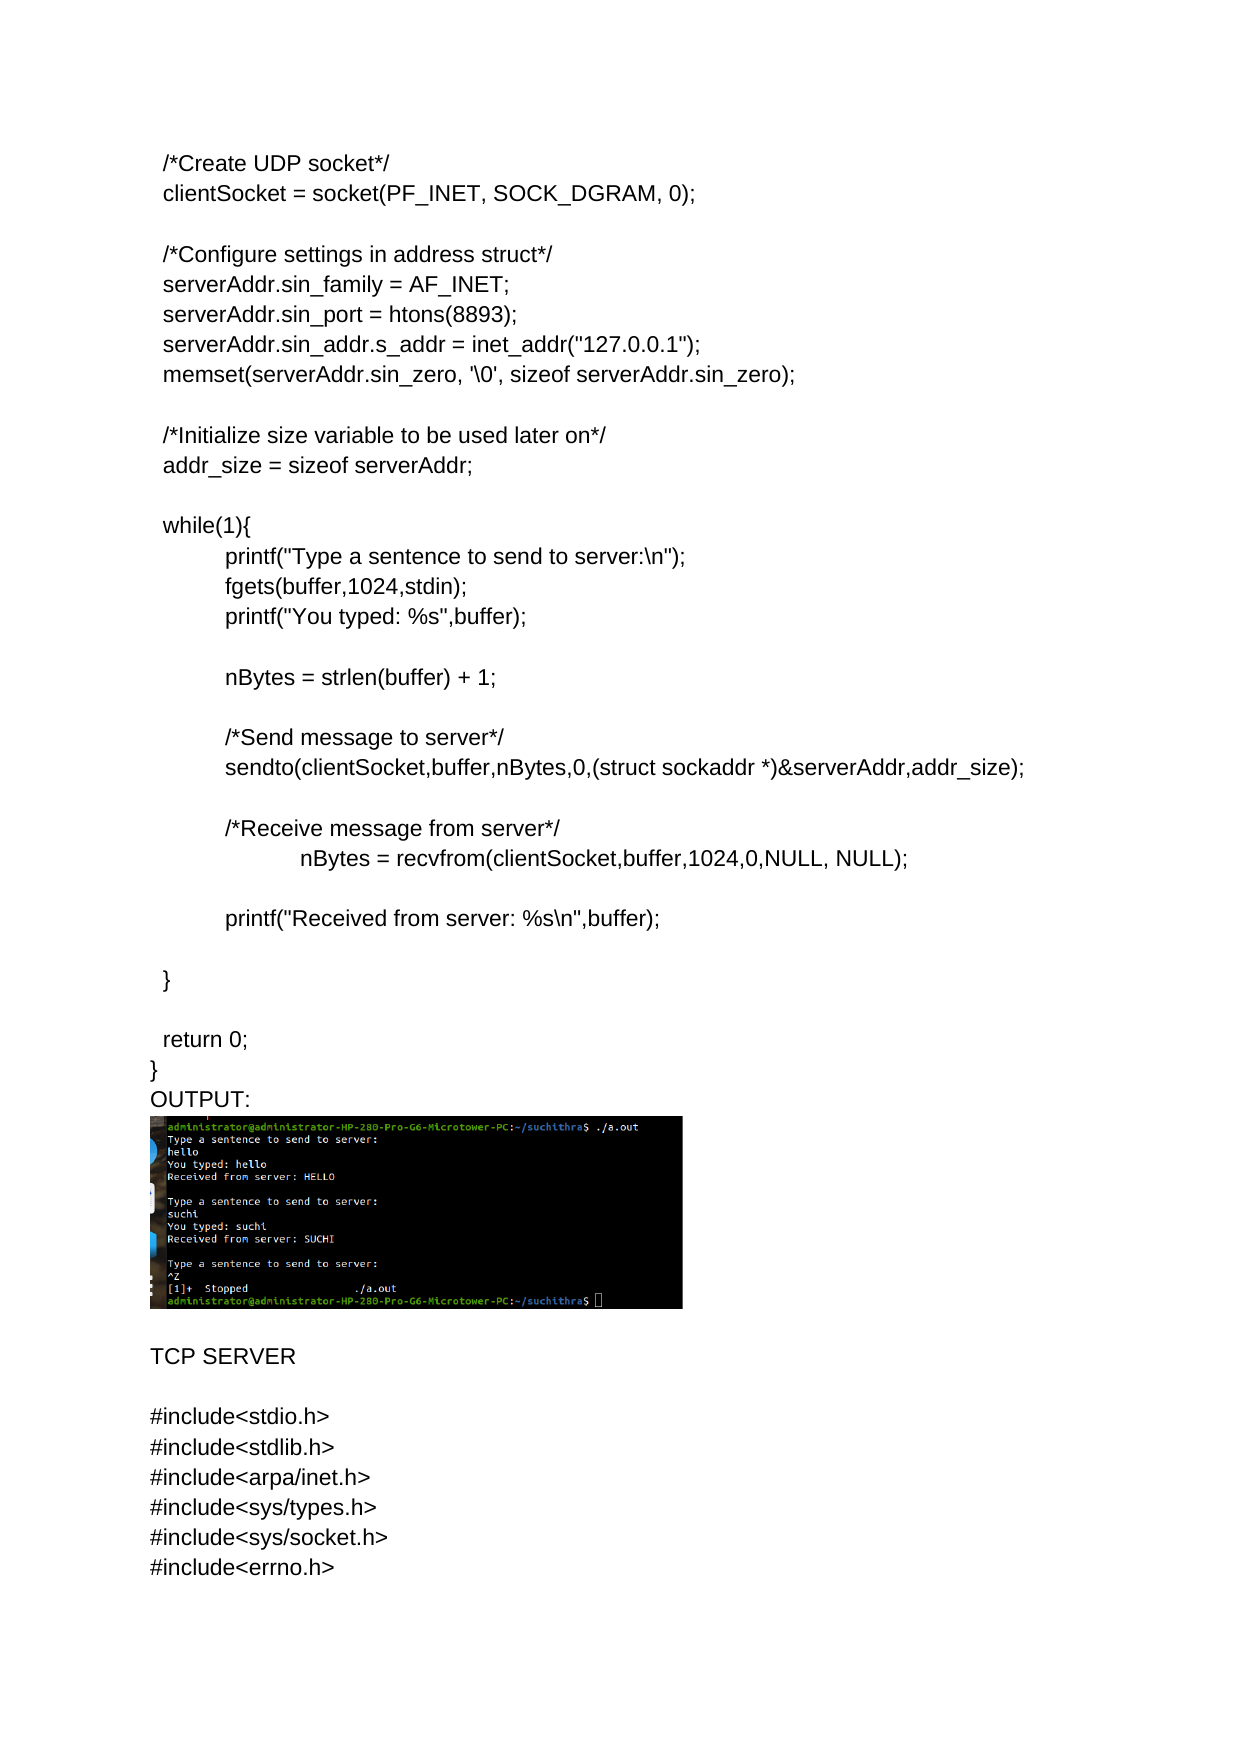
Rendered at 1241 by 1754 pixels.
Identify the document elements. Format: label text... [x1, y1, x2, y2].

text /*Configure settings in address struct*/ [150, 241, 1090, 267]
text } [150, 966, 1090, 992]
text #include<stdlib.h> [150, 1433, 1090, 1460]
text return 0; [150, 1026, 1090, 1052]
text /*Initialize size variable to be used later on*/ [150, 422, 1090, 448]
picture [150, 1116, 683, 1309]
text #include<arpa/inet.h> [150, 1464, 1090, 1490]
text printf("Type a sentence to send to server:\n"); [150, 543, 1090, 569]
text memset(serverAddr.sin_zero, '\0', sizeof serverAddr.sin_zero); [150, 361, 1090, 388]
text #include<sys/types.h> [150, 1494, 1090, 1520]
text while(1){ [150, 512, 1090, 539]
text #include<sys/socket.h> [150, 1524, 1090, 1551]
text sendto(clientSocket,buffer,nBytes,0,(struct sockaddr *)&serverAddr,addr_size); [150, 754, 1090, 781]
text nBytes = strlen(buffer) + 1; [150, 663, 1090, 690]
text nBytes = recvfrom(clientSocket,buffer,1024,0,NULL, NULL); [150, 845, 1090, 871]
text printf("You typed: %s",buffer); [150, 603, 1090, 629]
text /*Receive message from server*/ [150, 814, 1090, 841]
text serverAddr.sin_addr.s_addr = inet_addr("127.0.0.1"); [150, 331, 1090, 358]
text OUTPUT: [150, 1086, 1090, 1113]
text addr_size = sizeof serverAddr; [150, 452, 1090, 478]
text serverAddr.sin_port = htons(8893); [150, 301, 1090, 327]
text /*Send message to server*/ [150, 724, 1090, 750]
text fgets(buffer,1024,stdin); [150, 573, 1090, 599]
text #include<stdio.h> [150, 1403, 1090, 1430]
text printf("Received from server: %s\n",buffer); [150, 905, 1090, 932]
text serverAddr.sin_family = AF_INET; [150, 271, 1090, 297]
text clientSocket = socket(PF_INET, SOCK_DGRAM, 0); [150, 180, 1090, 207]
text /*Create UDP socket*/ [150, 150, 1090, 176]
text } [150, 1056, 1090, 1083]
text #include<errno.h> [150, 1554, 1090, 1581]
text TCP SERVER [150, 1343, 1090, 1369]
